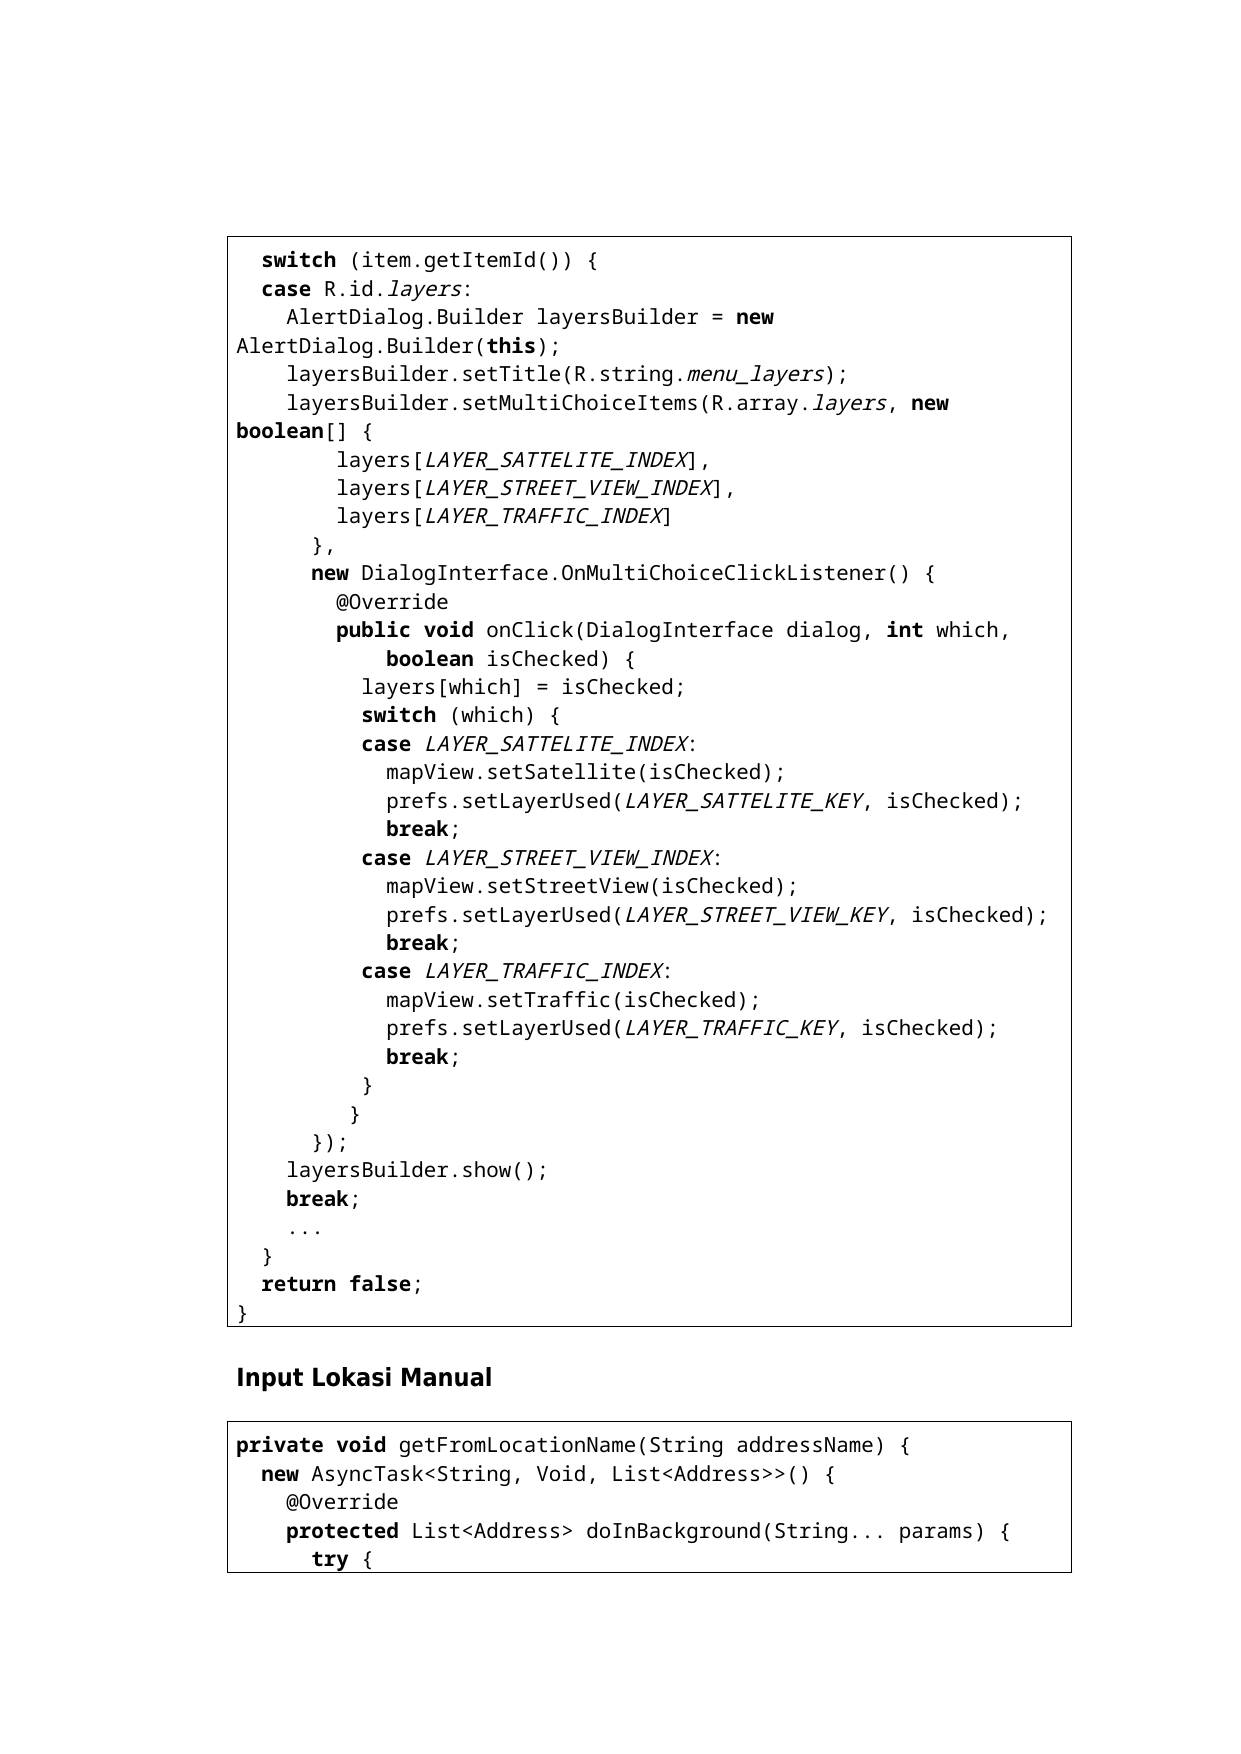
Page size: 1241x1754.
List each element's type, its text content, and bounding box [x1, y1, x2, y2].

text switch (which) { [236, 701, 1063, 729]
text layersBuilder.setMultiChoiceItems(R.array.layers, new boolean[] { [236, 388, 1063, 445]
text } [236, 1099, 1063, 1127]
text } [236, 1241, 1063, 1269]
text } [228, 1288, 1071, 1326]
text } [236, 1070, 1063, 1099]
text layers[LAYER_TRAFFIC_INDEX] [236, 502, 1063, 530]
text return false; [236, 1269, 1063, 1288]
text protected List<Address> doInBackground(String... params) { [236, 1516, 1063, 1544]
text case LAYER_TRAFFIC_INDEX: [236, 957, 1063, 985]
text break; [236, 928, 1063, 957]
text layers[LAYER_SATTELITE_INDEX], [236, 445, 1063, 473]
text break; [236, 814, 1063, 843]
text new DialogInterface.OnMultiChoiceClickListener() { @Override [236, 558, 1063, 615]
text break; [236, 1042, 1063, 1070]
text AlertDialog.Builder layersBuilder = new AlertDialog.Builder(this); [236, 302, 1063, 359]
text switch (item.getItemId()) { case R.id.layers: [228, 237, 1071, 302]
text layersBuilder.show(); [236, 1156, 1063, 1184]
text prefs.setLayerUsed(LAYER_SATTELITE_KEY, isChecked); [236, 786, 1063, 814]
text case LAYER_SATTELITE_INDEX: [236, 729, 1063, 757]
text mapView.setStreetView(isChecked); [236, 871, 1063, 900]
text mapView.setSatellite(isChecked); [236, 757, 1063, 786]
text }, [236, 530, 1063, 558]
text layersBuilder.setTitle(R.string.menu_layers); [236, 359, 1063, 388]
text @Override [236, 1487, 1063, 1516]
text prefs.setLayerUsed(LAYER_STREET_VIEW_KEY, isChecked); [236, 900, 1063, 928]
text break; [236, 1184, 1063, 1212]
subtitle Input Lokasi Manual [236, 1363, 1063, 1392]
text public void onClick(DialogInterface dialog, int which, boolean isChecked) { [236, 615, 1063, 672]
text new AsyncTask<String, Void, List<Address>>() { [236, 1459, 1063, 1487]
text }); [236, 1127, 1063, 1156]
text mapView.setTraffic(isChecked); prefs.setLayerUsed(LAYER_TRAFFIC_KEY, isChecked); [236, 985, 1063, 1042]
text ... [236, 1212, 1063, 1241]
text case LAYER_STREET_VIEW_INDEX: [236, 843, 1063, 871]
text layers[LAYER_STREET_VIEW_INDEX], [236, 473, 1063, 502]
text try { [236, 1544, 1063, 1572]
text layers[which] = isChecked; [236, 672, 1063, 701]
text private void getFromLocationName(String addressName) { [228, 1422, 1071, 1459]
